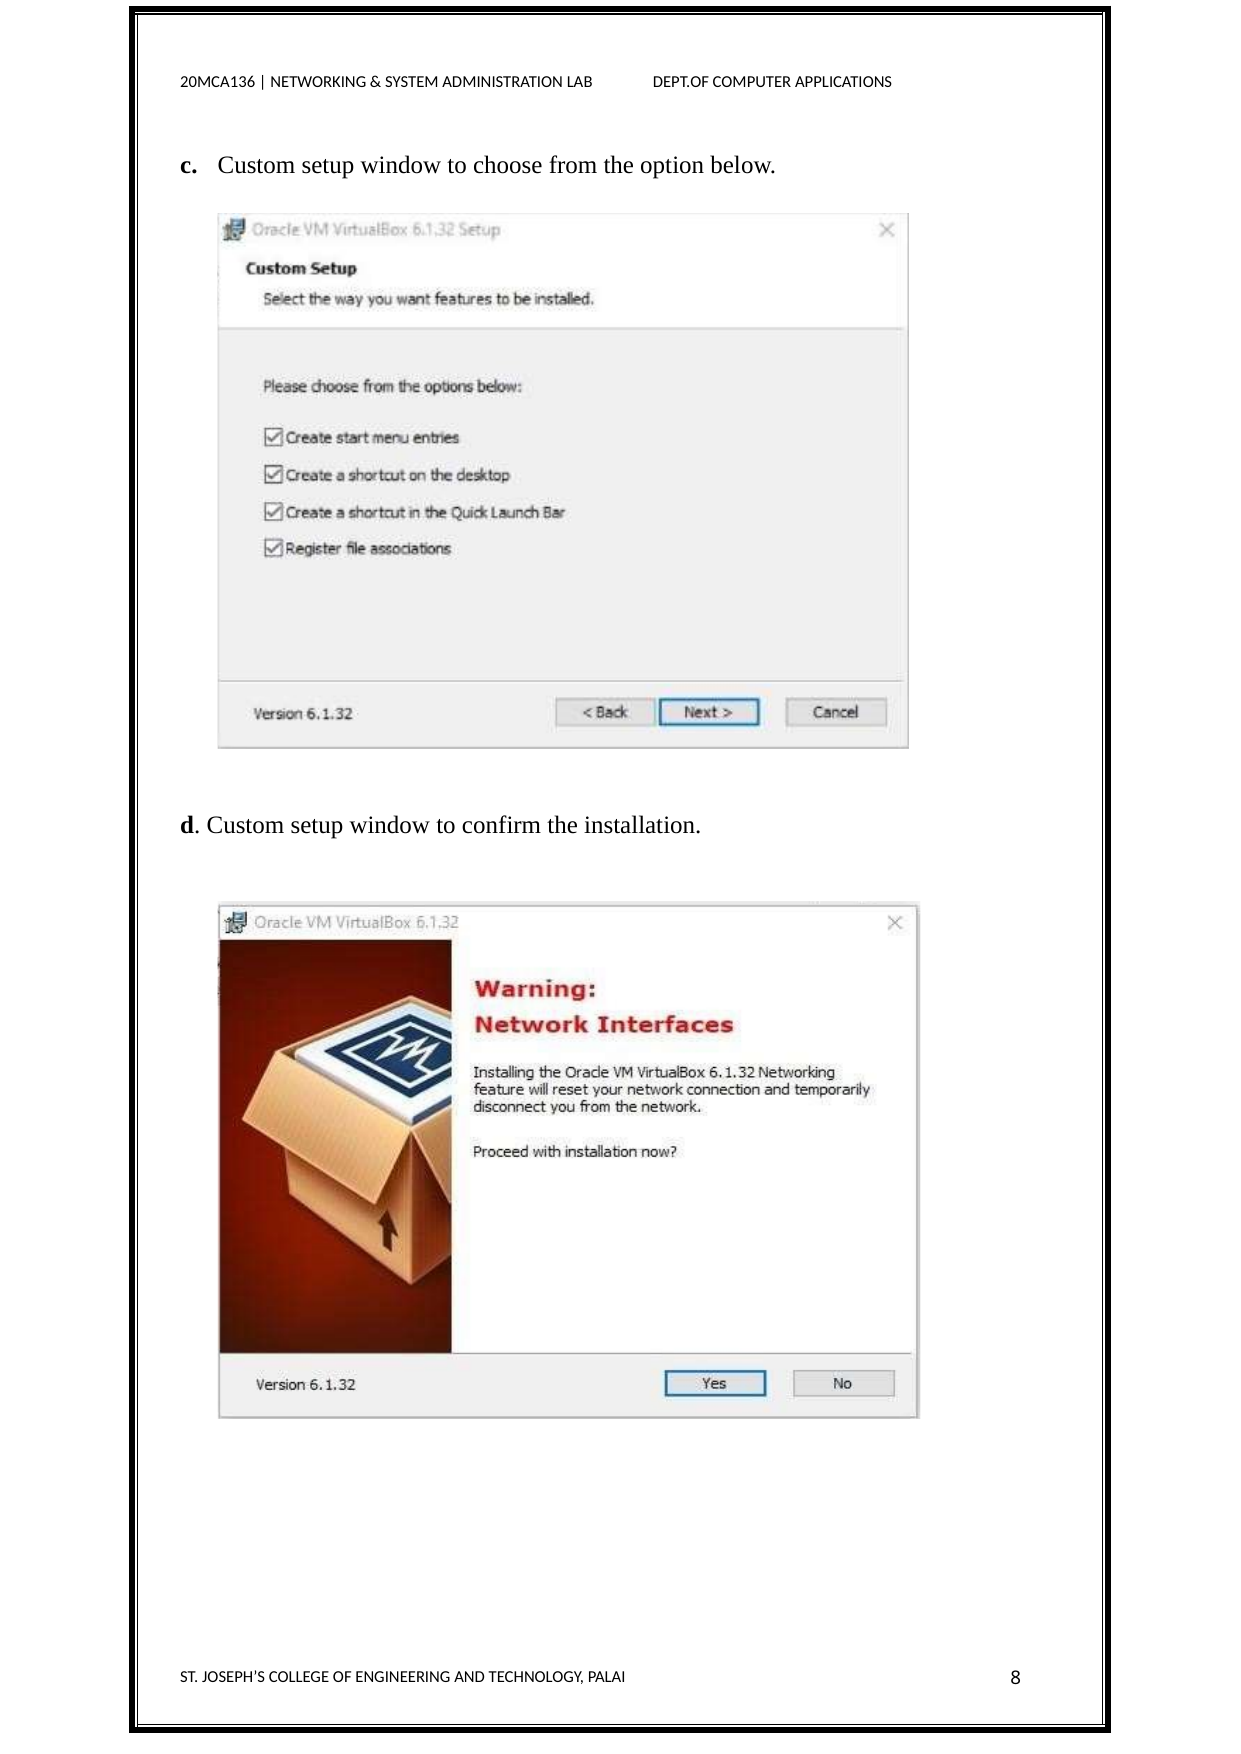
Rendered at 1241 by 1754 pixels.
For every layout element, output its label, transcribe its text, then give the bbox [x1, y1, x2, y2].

list Custom setup window to choose from the option below. [180, 150, 1006, 179]
picture [217, 901, 921, 1419]
picture [217, 213, 909, 749]
text d. Custom setup window to confirm the installation. [180, 811, 1006, 839]
